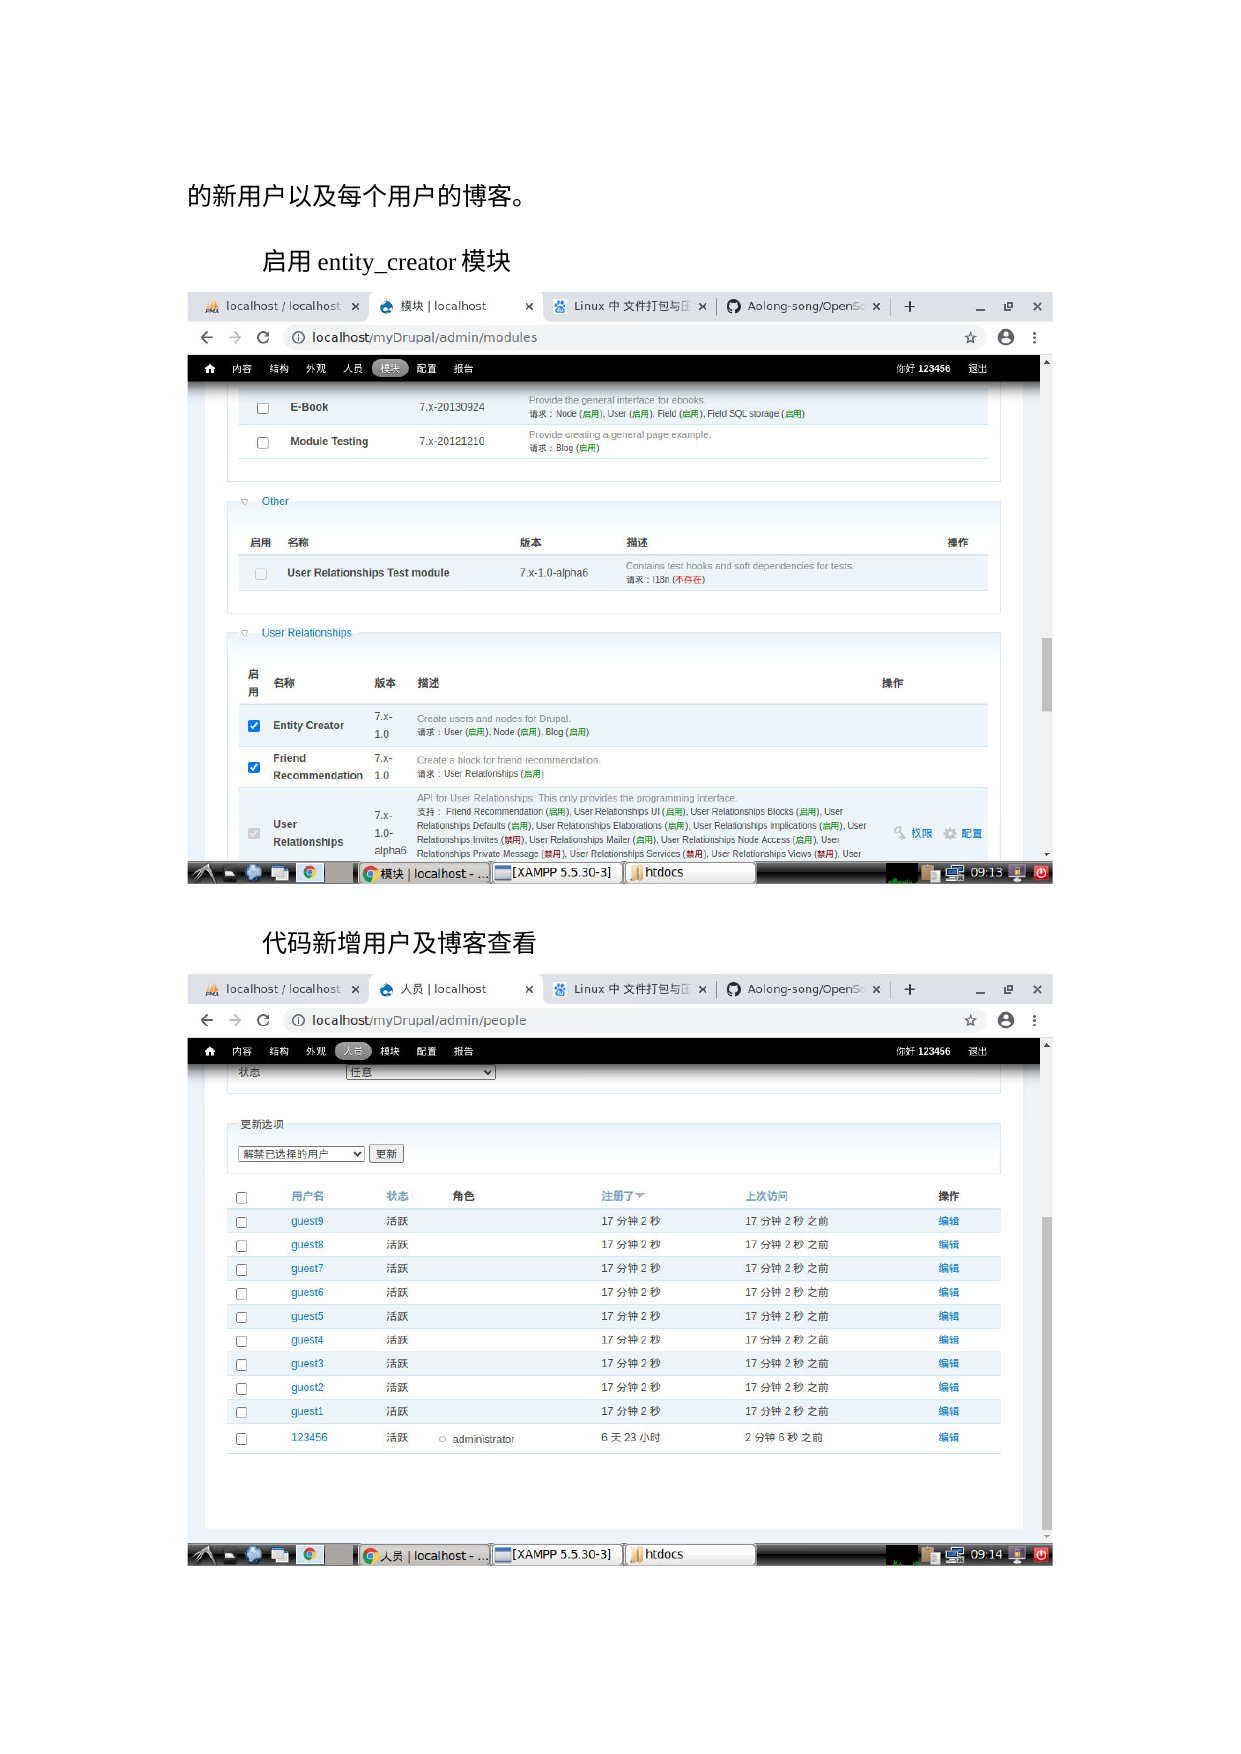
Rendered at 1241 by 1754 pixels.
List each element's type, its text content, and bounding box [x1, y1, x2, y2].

picture [187, 292, 1053, 884]
text 启用entity_creator模块 [187, 227, 1053, 292]
picture [187, 974, 1053, 1566]
text 代码新增用户及博客查看 [187, 909, 1053, 974]
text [187, 162, 1053, 227]
